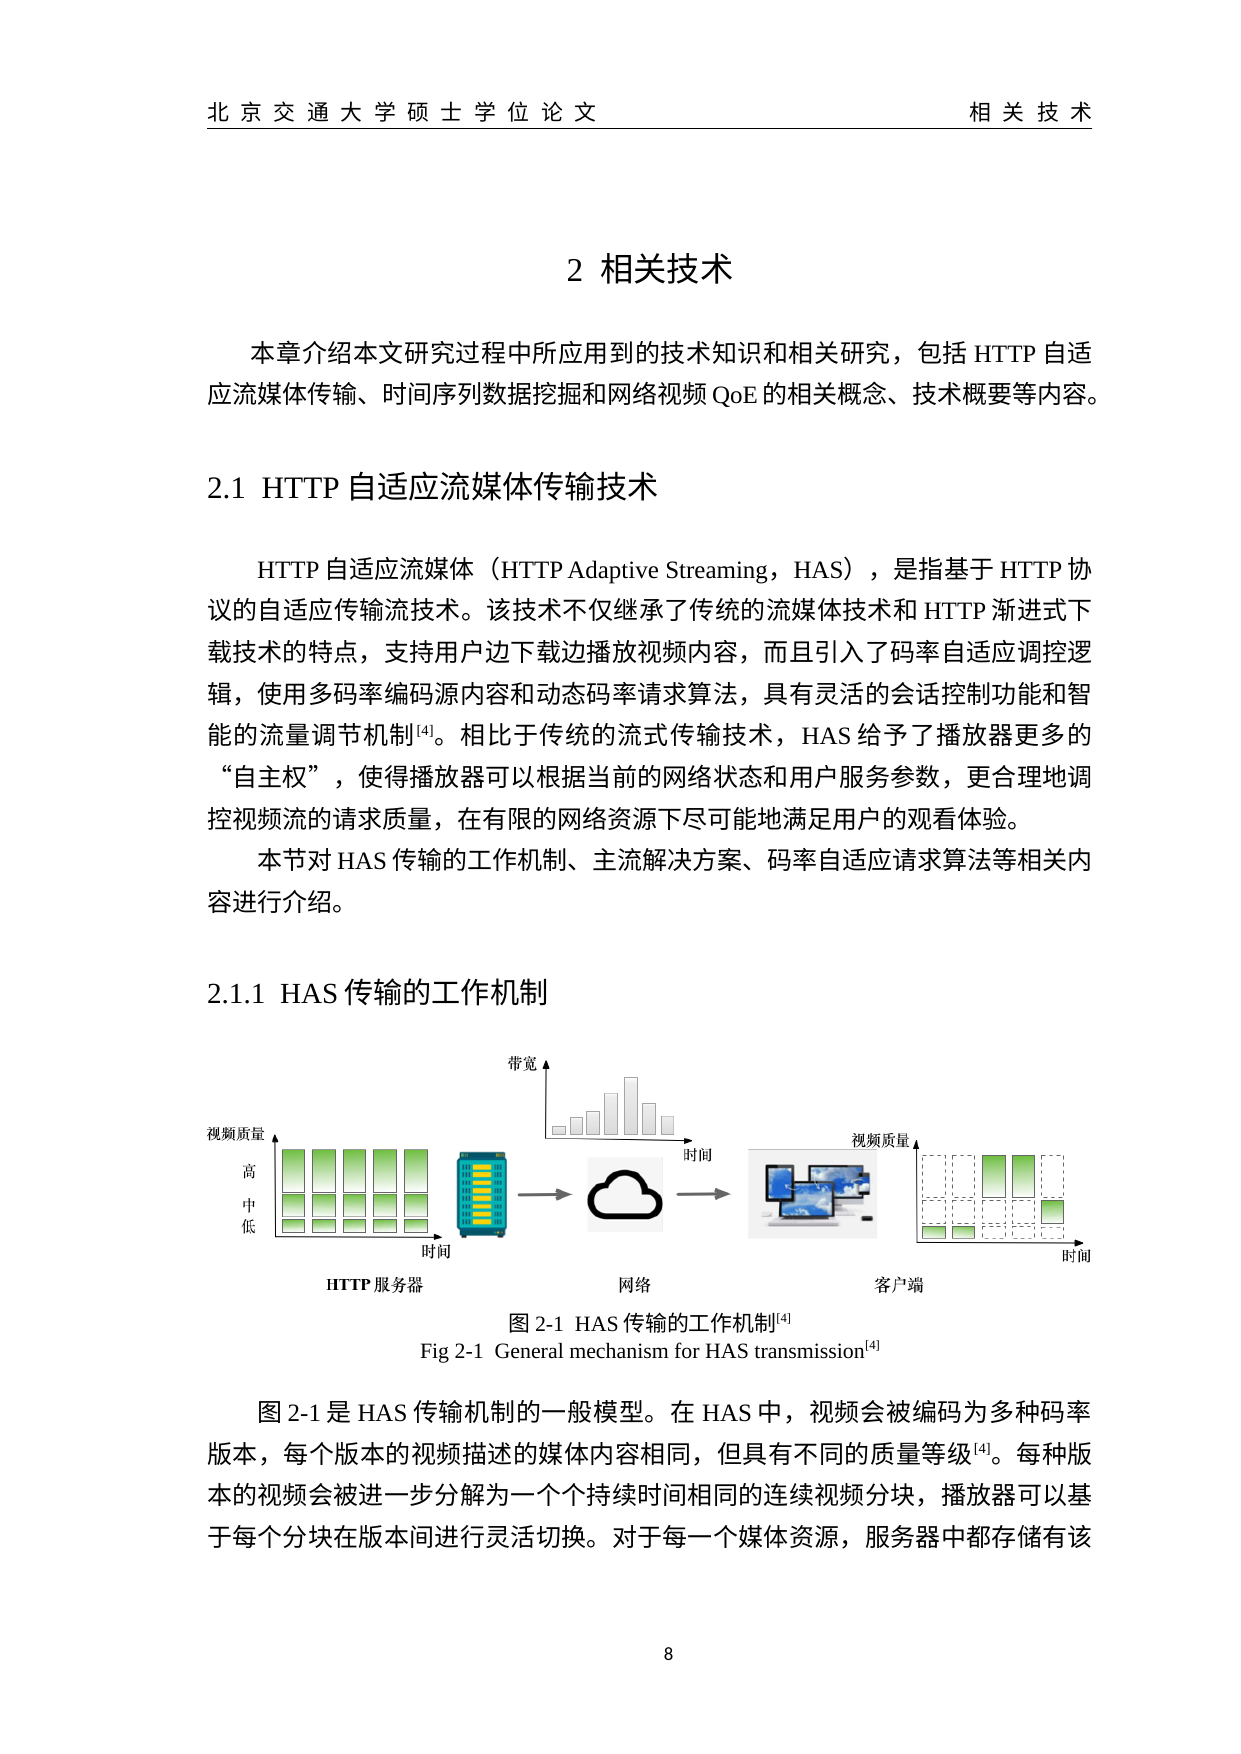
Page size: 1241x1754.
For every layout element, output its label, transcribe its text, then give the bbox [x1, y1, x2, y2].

text HTTP自适应流媒体（HTTP Adaptive Streaming，HAS），是指基于HTTP协议的自适应传输流技术。该技术不仅继承了传统的流媒体技术和HTTP渐进式下载技术的特点，支持用户边下载边播放视频内容，而且引入了码率自适应调控逻辑，使用多码率编码源内容和动态码率请求算法，具有灵活的会话控制功能和智能的流量调节机制[4]。相比于传统的流式传输技术，HAS给予了播放器更多的“自主权”，使得播放器可以根据当前的网络状态和用户服务参数，更合理地调控视频流的请求质量，在有限的网络资源下尽可能地满足用户的观看体验。 [207, 545, 1092, 836]
picture [206, 1049, 1096, 1306]
text 2 相关技术 [207, 243, 1092, 291]
text 图2-1 HAS传输的工作机制[4] [207, 1306, 1092, 1338]
text 本节对HAS传输的工作机制、主流解决方案、码率自适应请求算法等相关内容进行介绍。 [207, 836, 1092, 920]
text 2.1.1 HAS传输的工作机制 [207, 970, 1092, 1012]
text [207, 1388, 1092, 1555]
text 本章介绍本文研究过程中所应用到的技术知识和相关研究，包括HTTP自适应流媒体传输、时间序列数据挖掘和网络视频QoE的相关概念、技术概要等内容。 [207, 329, 1092, 412]
list 2.1 HTTP自适应流媒体传输技术 [207, 462, 1092, 507]
text Fig 2-1 General mechanism for HAS transmission[4] [207, 1338, 1092, 1363]
